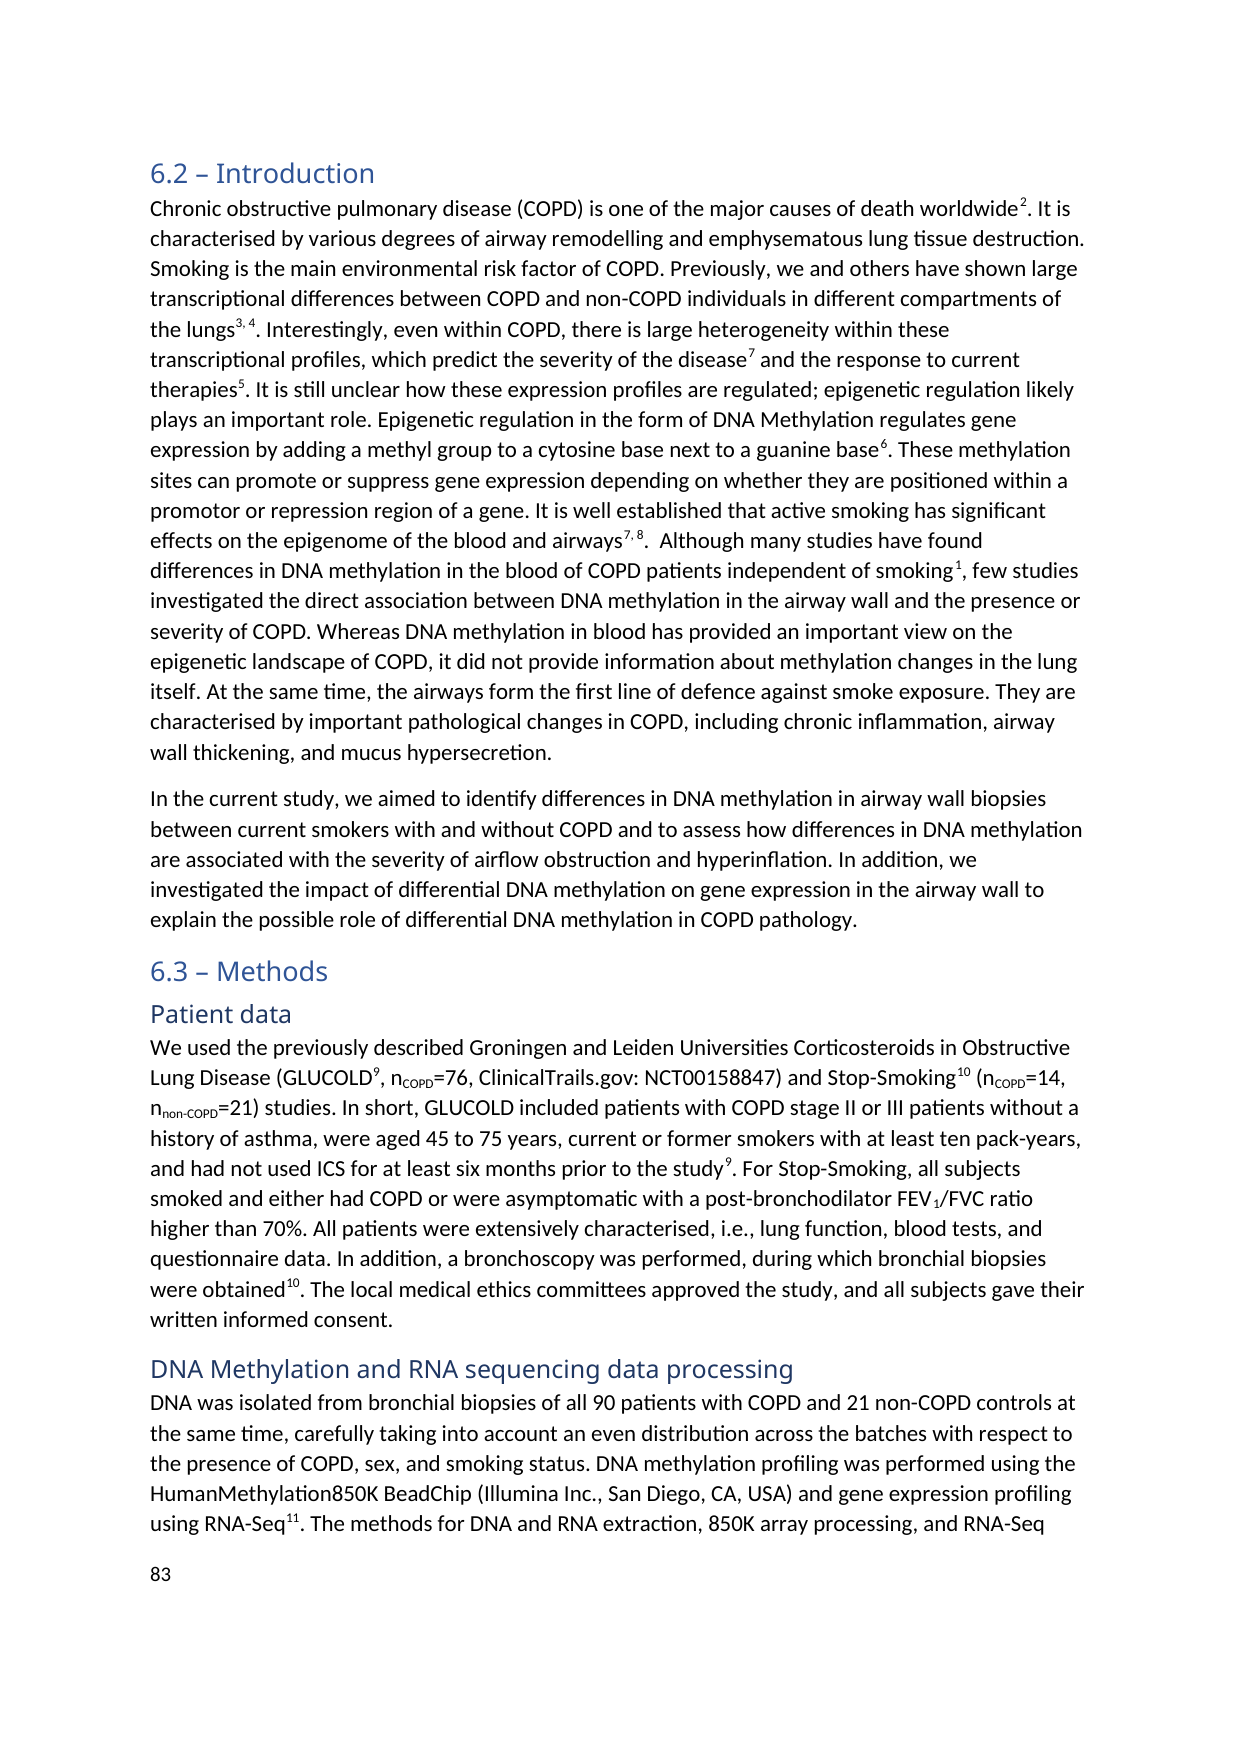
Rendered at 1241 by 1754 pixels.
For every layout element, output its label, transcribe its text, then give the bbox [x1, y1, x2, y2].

text We used the previously described Groningen and Leiden Universities Corticosteroids in Obstructive Lung Disease (GLUCOLD9, nCOPD=76, ClinicalTrails.gov: NCT00158847) and Stop-Smoking10 (nCOPD=14, nnon-COPD=21) studies. In short, GLUCOLD included patients with COPD stage II or III patients without a history of asthma, were aged 45 to 75 years, current or former smokers with at least ten pack-years, and had not used ICS for at least six months prior to the study9. For Stop-Smoking, all subjects smoked and either had COPD or were asymptomatic with a post-bronchodilator FEV1/FVC ratio higher than 70%. All patients were extensively characterised, i.e., lung function, blood tests, and questionnaire data. In addition, a bronchoscopy was performed, during which bronchial biopsies were obtained10. The local medical ethics committees approved the study, and all subjects gave their written informed consent. [150, 1033, 1090, 1333]
subtitle Methods [150, 952, 1090, 989]
subtitle DNA Methylation and RNA sequencing data processing [150, 1352, 1090, 1386]
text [150, 1388, 1090, 1537]
text In the current study, we aimed to identify differences in DNA methylation in airway wall biopsies between current smokers with and without COPD and to assess how differences in DNA methylation are associated with the severity of airflow obstruction and hyperinflation. In addition, we investigated the impact of differential DNA methylation on gene expression in the airway wall to explain the possible role of differential DNA methylation in COPD pathology. [150, 784, 1090, 933]
subtitle Introduction [150, 154, 1090, 191]
subtitle Patient data [150, 996, 1090, 1030]
text Chronic obstructive pulmonary disease (COPD) is one of the major causes of death worldwide2. It is characterised by various degrees of airway remodelling and emphysematous lung tissue destruction. Smoking is the main environmental risk factor of COPD. Previously, we and others have shown large transcriptional differences between COPD and non-COPD individuals in different compartments of the lungs3, 4. Interestingly, even within COPD, there is large heterogeneity within these transcriptional profiles, which predict the severity of the disease7 and the response to current therapies5. It is still unclear how these expression profiles are regulated; epigenetic regulation likely plays an important role. Epigenetic regulation in the form of DNA Methylation regulates gene expression by adding a methyl group to a cytosine base next to a guanine base6. These methylation sites can promote or suppress gene expression depending on whether they are positioned within a promotor or repression region of a gene. It is well established that active smoking has significant effects on the epigenome of the blood and airways7, 8. Although many studies have found differences in DNA methylation in the blood of COPD patients independent of smoking1, few studies investigated the direct association between DNA methylation in the airway wall and the presence or severity of COPD. Whereas DNA methylation in blood has provided an important view on the epigenetic landscape of COPD, it did not provide information about methylation changes in the lung itself. At the same time, the airways form the first line of defence against smoke exposure. They are characterised by important pathological changes in COPD, including chronic inflammation, airway wall thickening, and mucus hypersecretion. [150, 194, 1090, 766]
